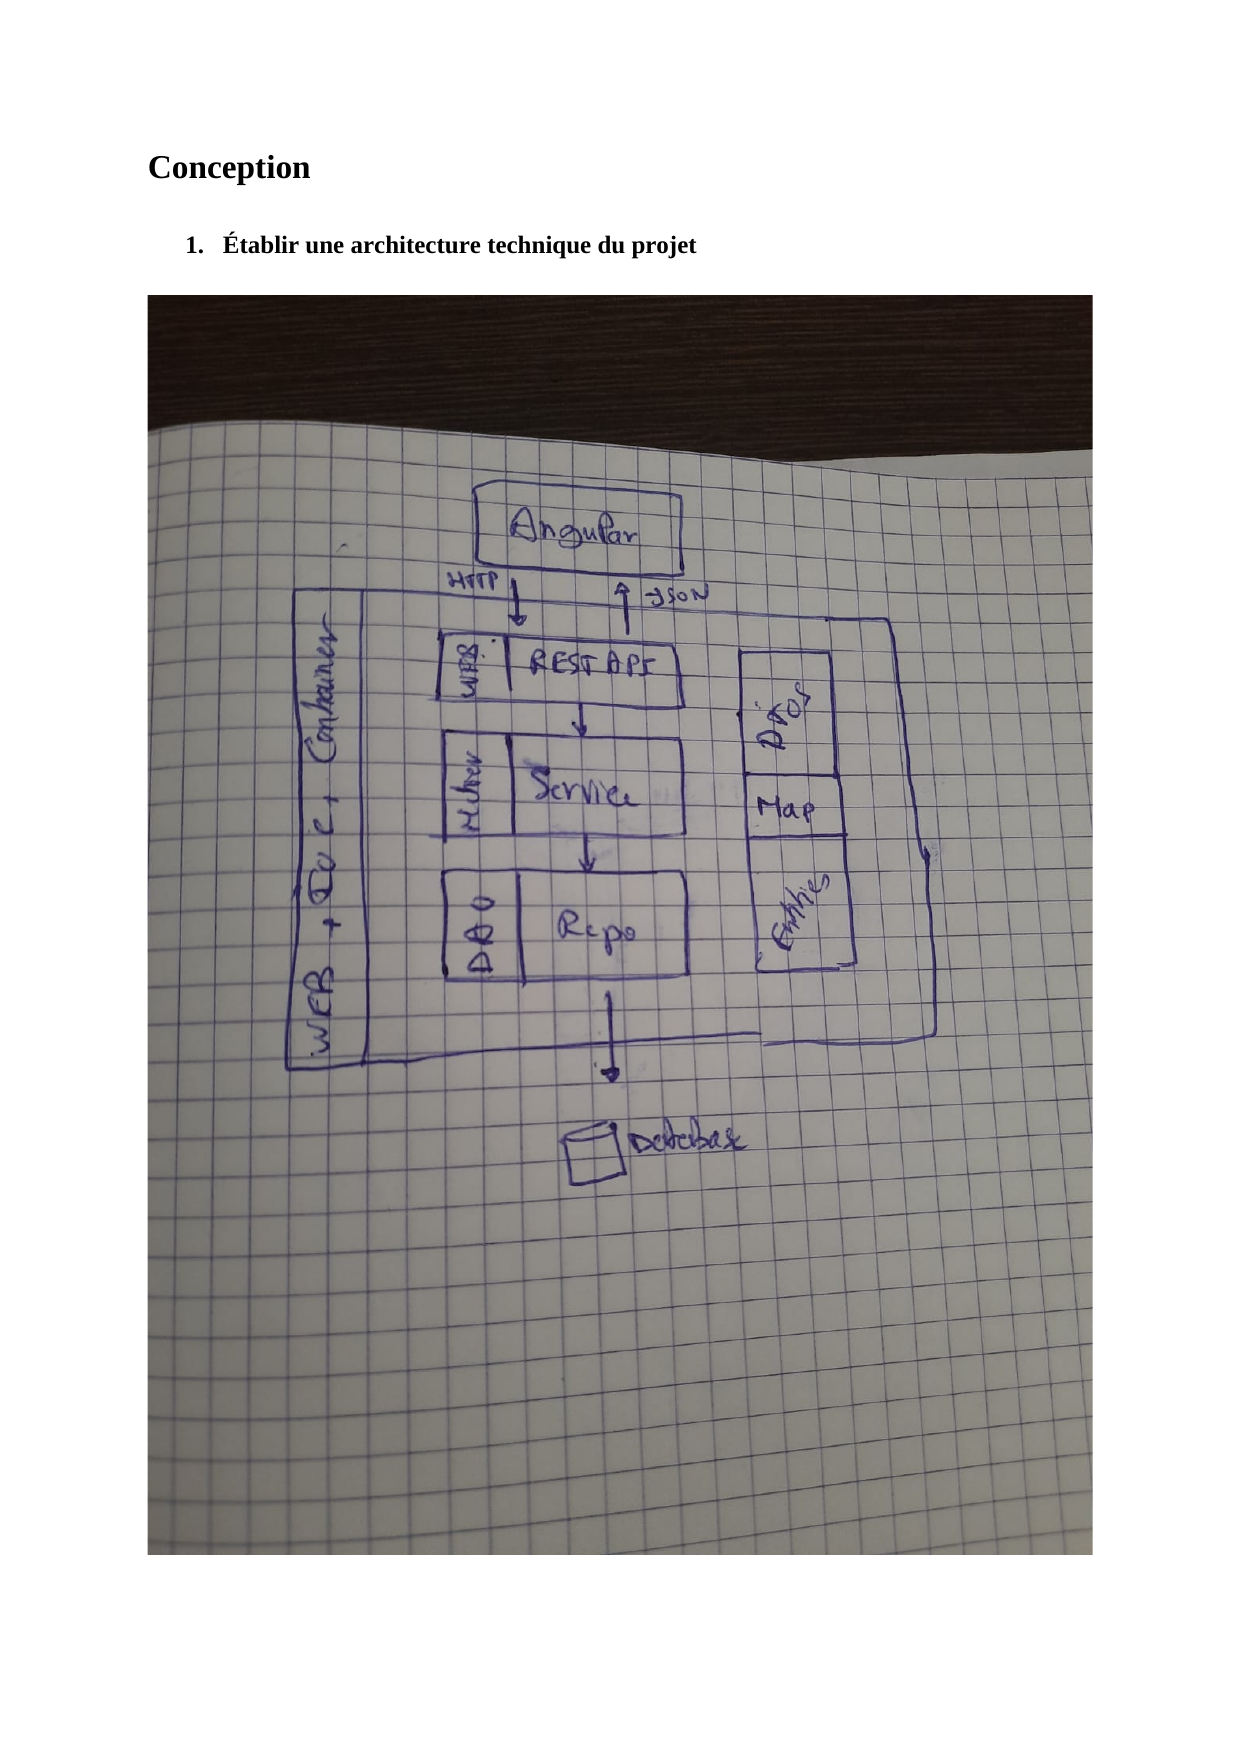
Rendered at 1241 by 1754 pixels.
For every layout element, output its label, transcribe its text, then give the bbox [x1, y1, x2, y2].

picture [147, 295, 1093, 1555]
subtitle Établir une architecture technique du projet [185, 231, 1093, 259]
subtitle Conception [148, 148, 1093, 186]
